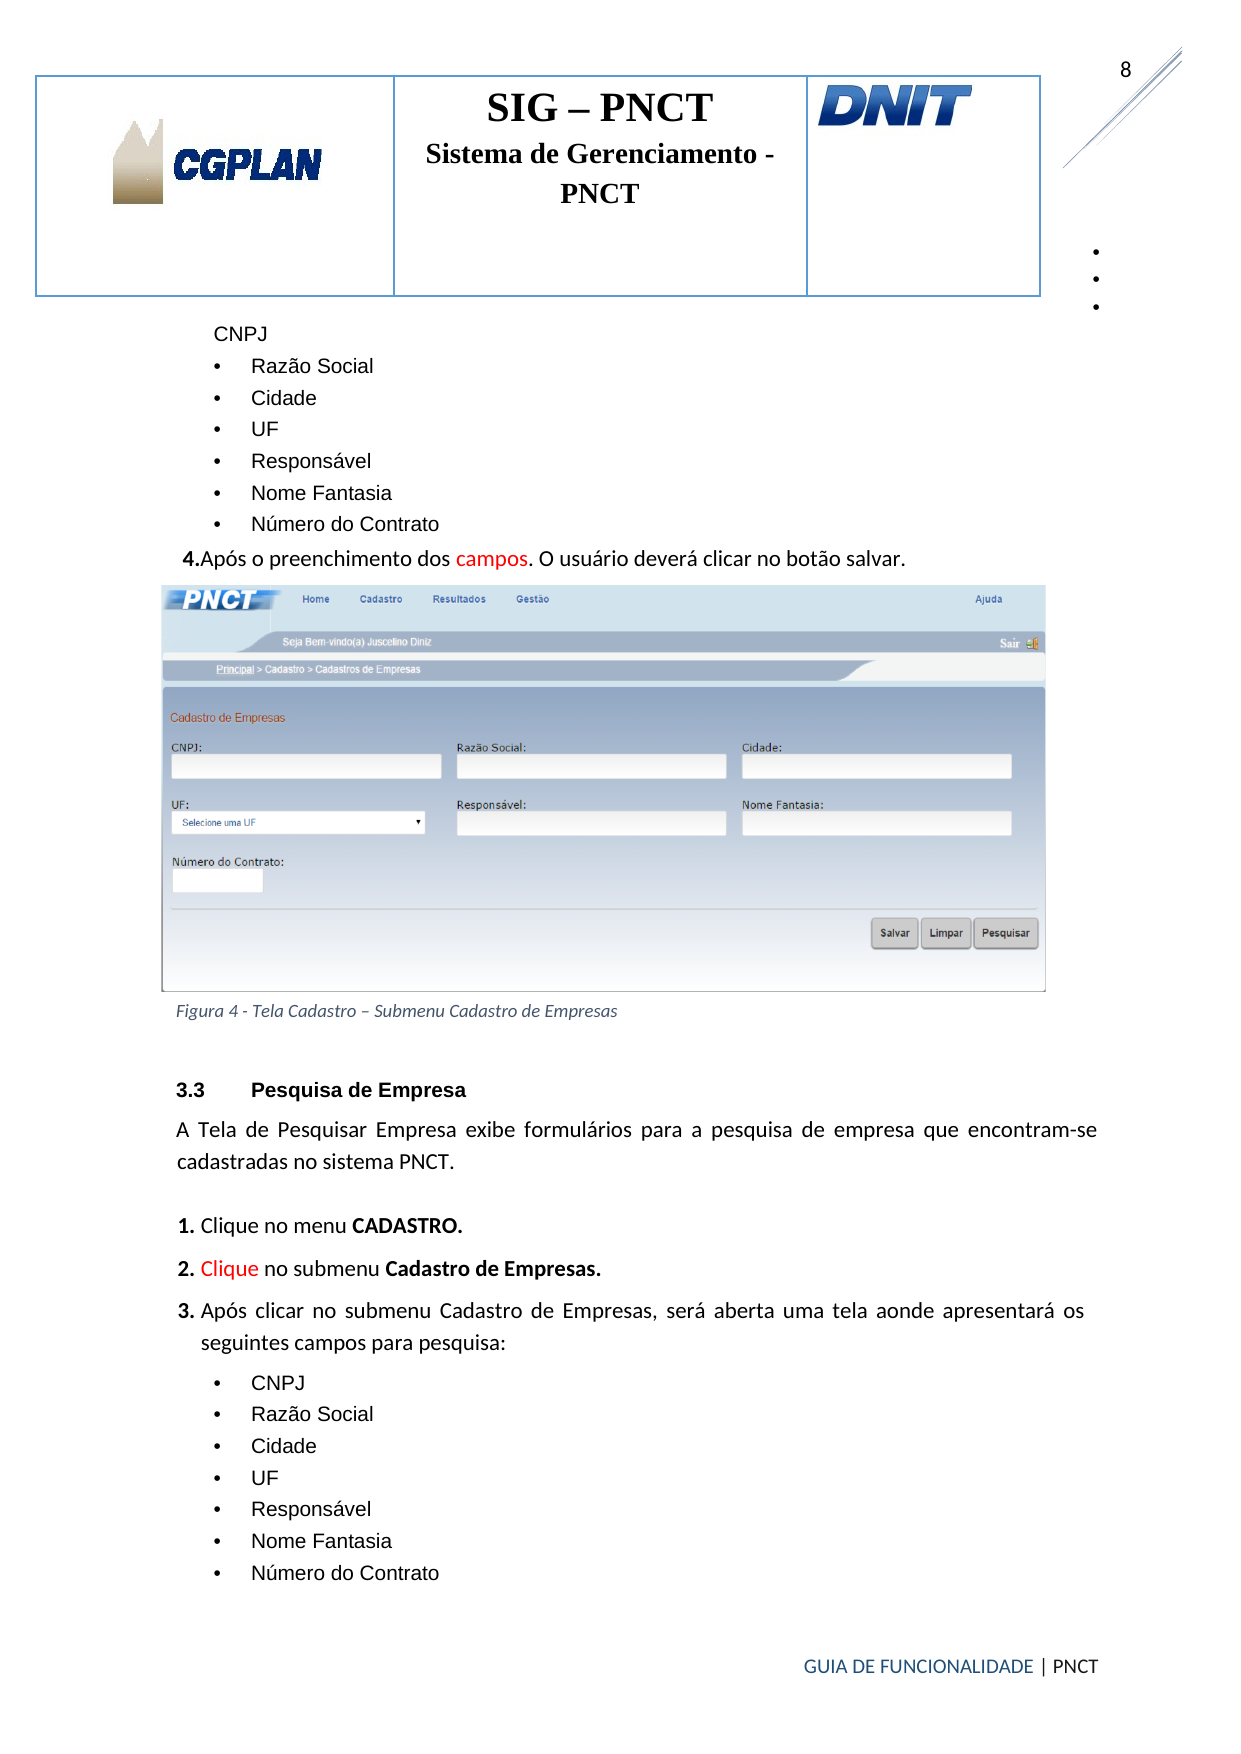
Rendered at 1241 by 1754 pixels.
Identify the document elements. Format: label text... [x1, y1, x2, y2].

list Responsável [213, 449, 1100, 473]
list Responsável [213, 1497, 1100, 1521]
list Clique no submenu Cadastro de Empresas. [177, 1254, 1086, 1282]
picture [161, 585, 1046, 992]
list Número do Contrato [213, 1560, 1100, 1584]
list Razão Social [213, 1402, 1100, 1426]
list Nome Fantasia [213, 1529, 1100, 1553]
list CNPJ [213, 239, 1100, 346]
list Após clicar no submenu Cadastro de Empresas, será aberta uma tela aonde apresentará os seguintes campos para pesquisa: [177, 1296, 1086, 1356]
list CNPJ [213, 1370, 1100, 1394]
picture [817, 77, 976, 136]
text A Tela de Pesquisar Empresa exibe formulários para a pesquisa de empresa que encontram-se cadastradas no sistema PNCT. [176, 1115, 1100, 1175]
text 4.Após o preenchimento dos campos. O usuário deverá clicar no botão salvar. [177, 544, 1098, 572]
subtitle Pesquisa de Empresa [176, 1078, 1100, 1102]
list UF [213, 1465, 1100, 1489]
text Figura 4 - Tela Cadastro – Submenu Cadastro de Empresas [176, 999, 1100, 1022]
list Clique no menu CADASTRO. [177, 1212, 1086, 1240]
list Razão Social [213, 354, 1100, 378]
picture [107, 110, 322, 214]
list Número do Contrato [213, 512, 1100, 536]
list UF [213, 417, 1100, 441]
list Cidade [213, 385, 1100, 409]
list Cidade [213, 1434, 1100, 1458]
list Nome Fantasia [213, 480, 1100, 504]
